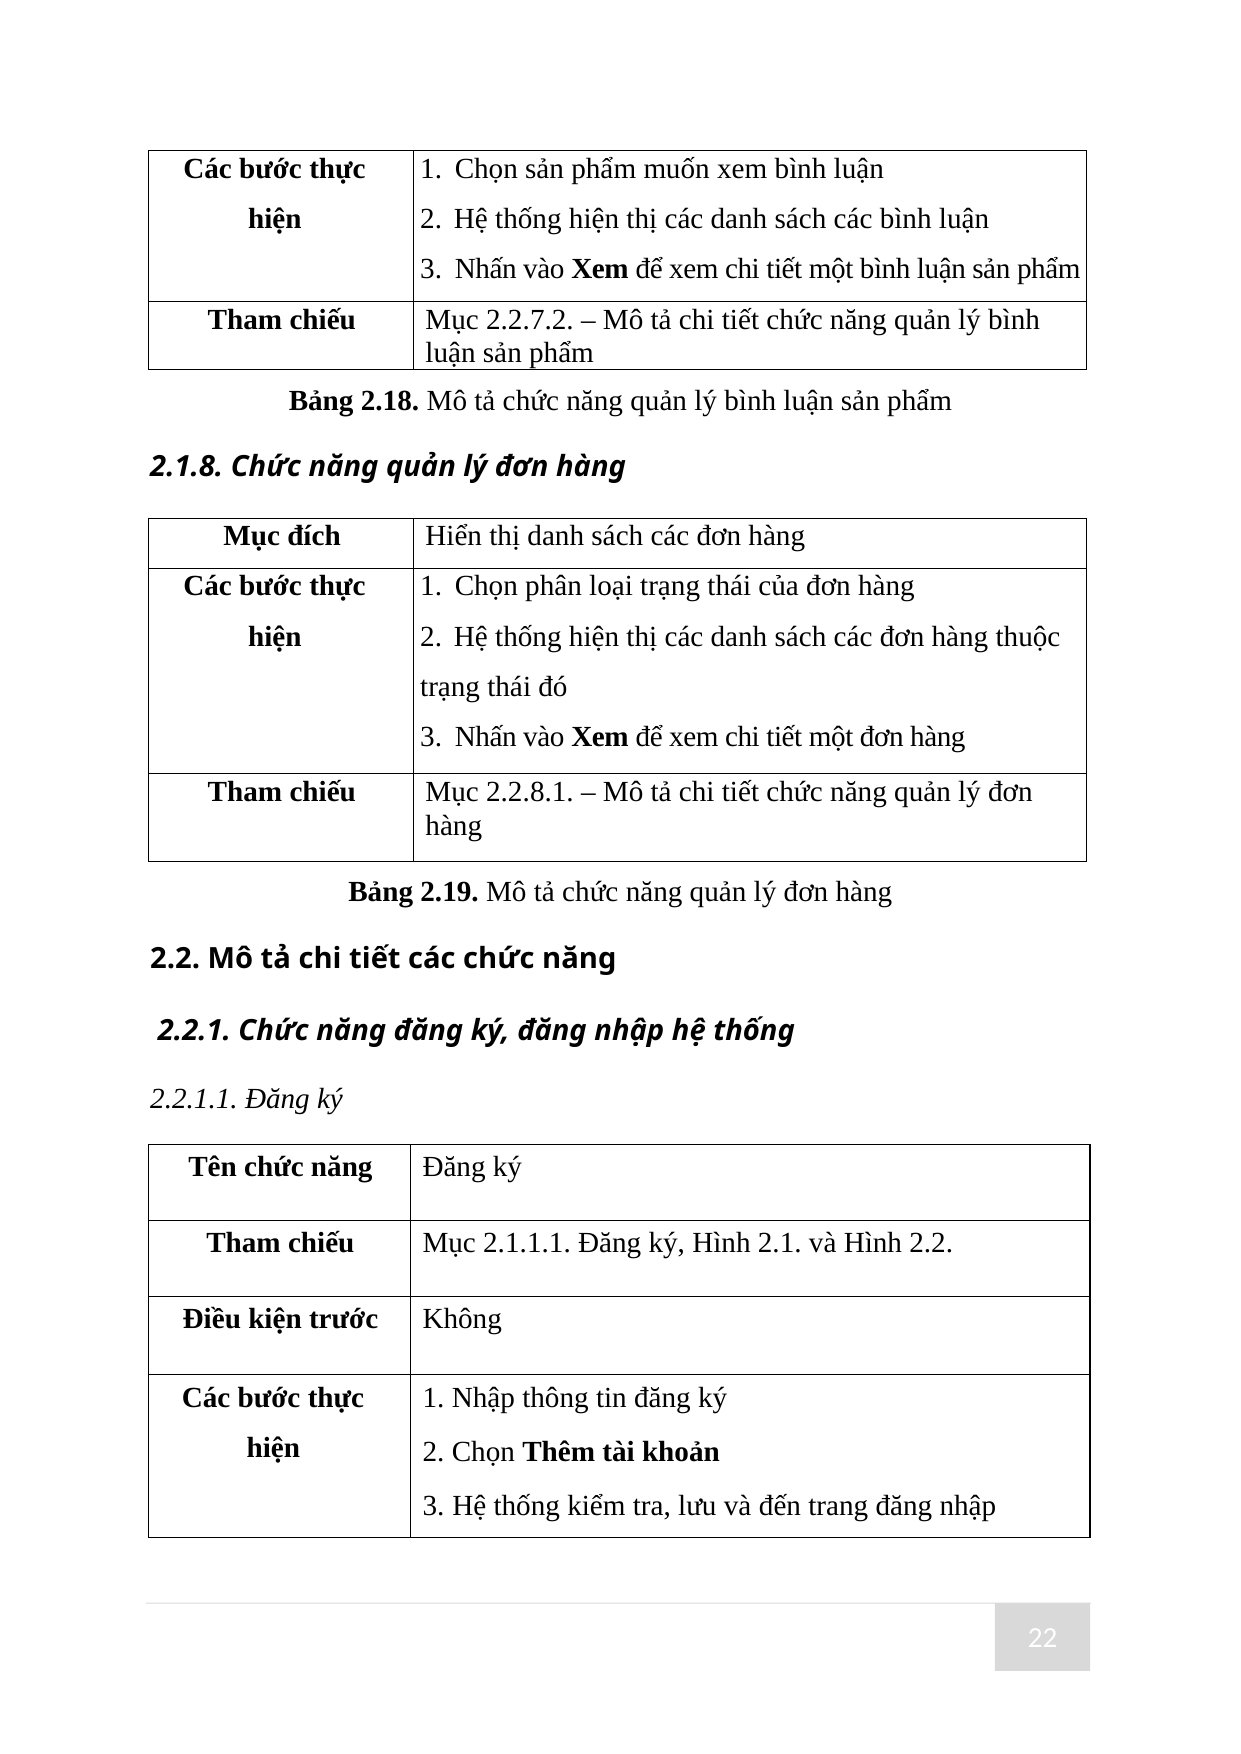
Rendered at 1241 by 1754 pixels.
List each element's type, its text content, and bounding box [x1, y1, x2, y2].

subtitle 2.2.1. Chức năng đăng ký, đăng nhập hệ thống [150, 1009, 1090, 1049]
table_cell Không [411, 1297, 1089, 1374]
table_header Đăng ký [411, 1145, 1089, 1220]
table_cell Tham chiếu [149, 302, 413, 369]
table_cell Chọn phân loại trạng thái của đơn hàng Hệ thống hiện thị các danh sách các đơn hàng thuộc trạng thái đó Nhấn vào Xem để xem chi tiết một đơn hàng [414, 569, 1086, 773]
table_cell Mục 2.1.1.1. Đăng ký, Hình 2.1. và Hình 2.2. [411, 1221, 1089, 1296]
subtitle 2.1.8. Chức năng quản lý đơn hàng [150, 445, 1090, 485]
table_header Tên chức năng [149, 1145, 410, 1220]
table_cell Các bước thực hiện [149, 569, 413, 773]
table_cell Tham chiếu [149, 1221, 410, 1296]
table_cell Chọn sản phẩm muốn xem bình luận Hệ thống hiện thị các danh sách các bình luận Nhấn vào Xem để xem chi tiết một bình luận sản phẩm [414, 151, 1086, 301]
table_header Hiển thị danh sách các đơn hàng [414, 519, 1086, 567]
table_cell Các bước thực hiện [149, 151, 413, 301]
table_cell Các bước thực hiện [149, 1375, 410, 1537]
table_cell Điều kiện trước [149, 1297, 410, 1374]
table_cell Mục 2.2.7.2. – Mô tả chi tiết chức năng quản lý bình luận sản phẩm [414, 302, 1086, 369]
table_header Mục đích [149, 519, 413, 567]
table_cell Mục 2.2.8.1. – Mô tả chi tiết chức năng quản lý đơn hàng [414, 774, 1086, 861]
text 2.2.1.1. Đăng ký [150, 1081, 1090, 1114]
text Bảng 2.18. Mô tả chức năng quản lý bình luận sản phẩm [150, 383, 1090, 416]
table_cell Tham chiếu [149, 774, 413, 861]
table_cell Nhập thông tin đăng ký Chọn Thêm tài khoản Hệ thống kiểm tra, lưu và đến trang đăng nhập [411, 1375, 1089, 1537]
subtitle 2.2. Mô tả chi tiết các chức năng [150, 937, 1090, 977]
text Bảng 2.19. Mô tả chức năng quản lý đơn hàng [150, 874, 1090, 908]
